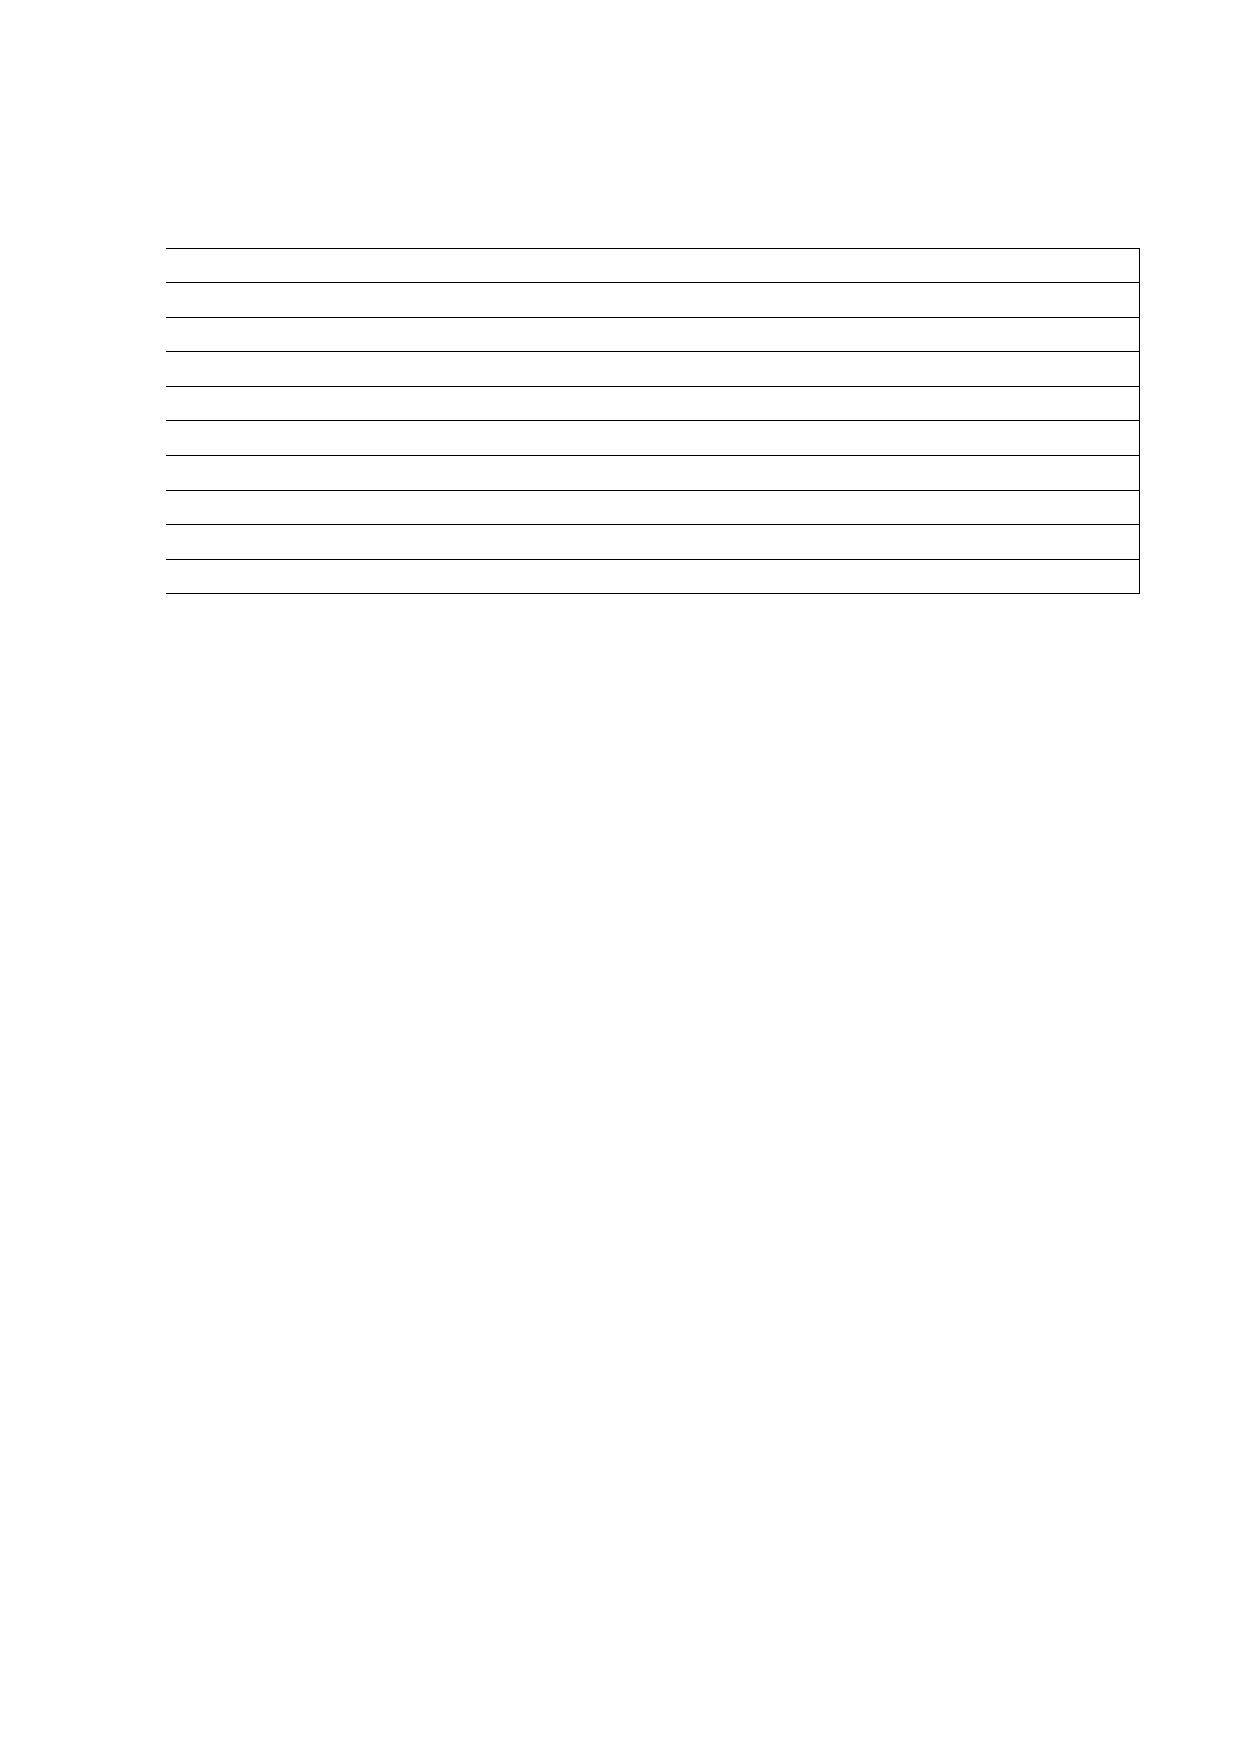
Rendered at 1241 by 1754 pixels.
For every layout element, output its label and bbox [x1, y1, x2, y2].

table_cell [166, 249, 1139, 282]
table_cell [166, 525, 1139, 559]
table_cell [166, 283, 1139, 317]
table_cell [166, 318, 1139, 351]
table_cell [166, 560, 1139, 593]
table_cell [166, 421, 1139, 455]
table_cell [166, 456, 1139, 489]
table_cell [166, 491, 1139, 524]
table_cell [166, 352, 1139, 386]
table_cell [166, 387, 1139, 420]
